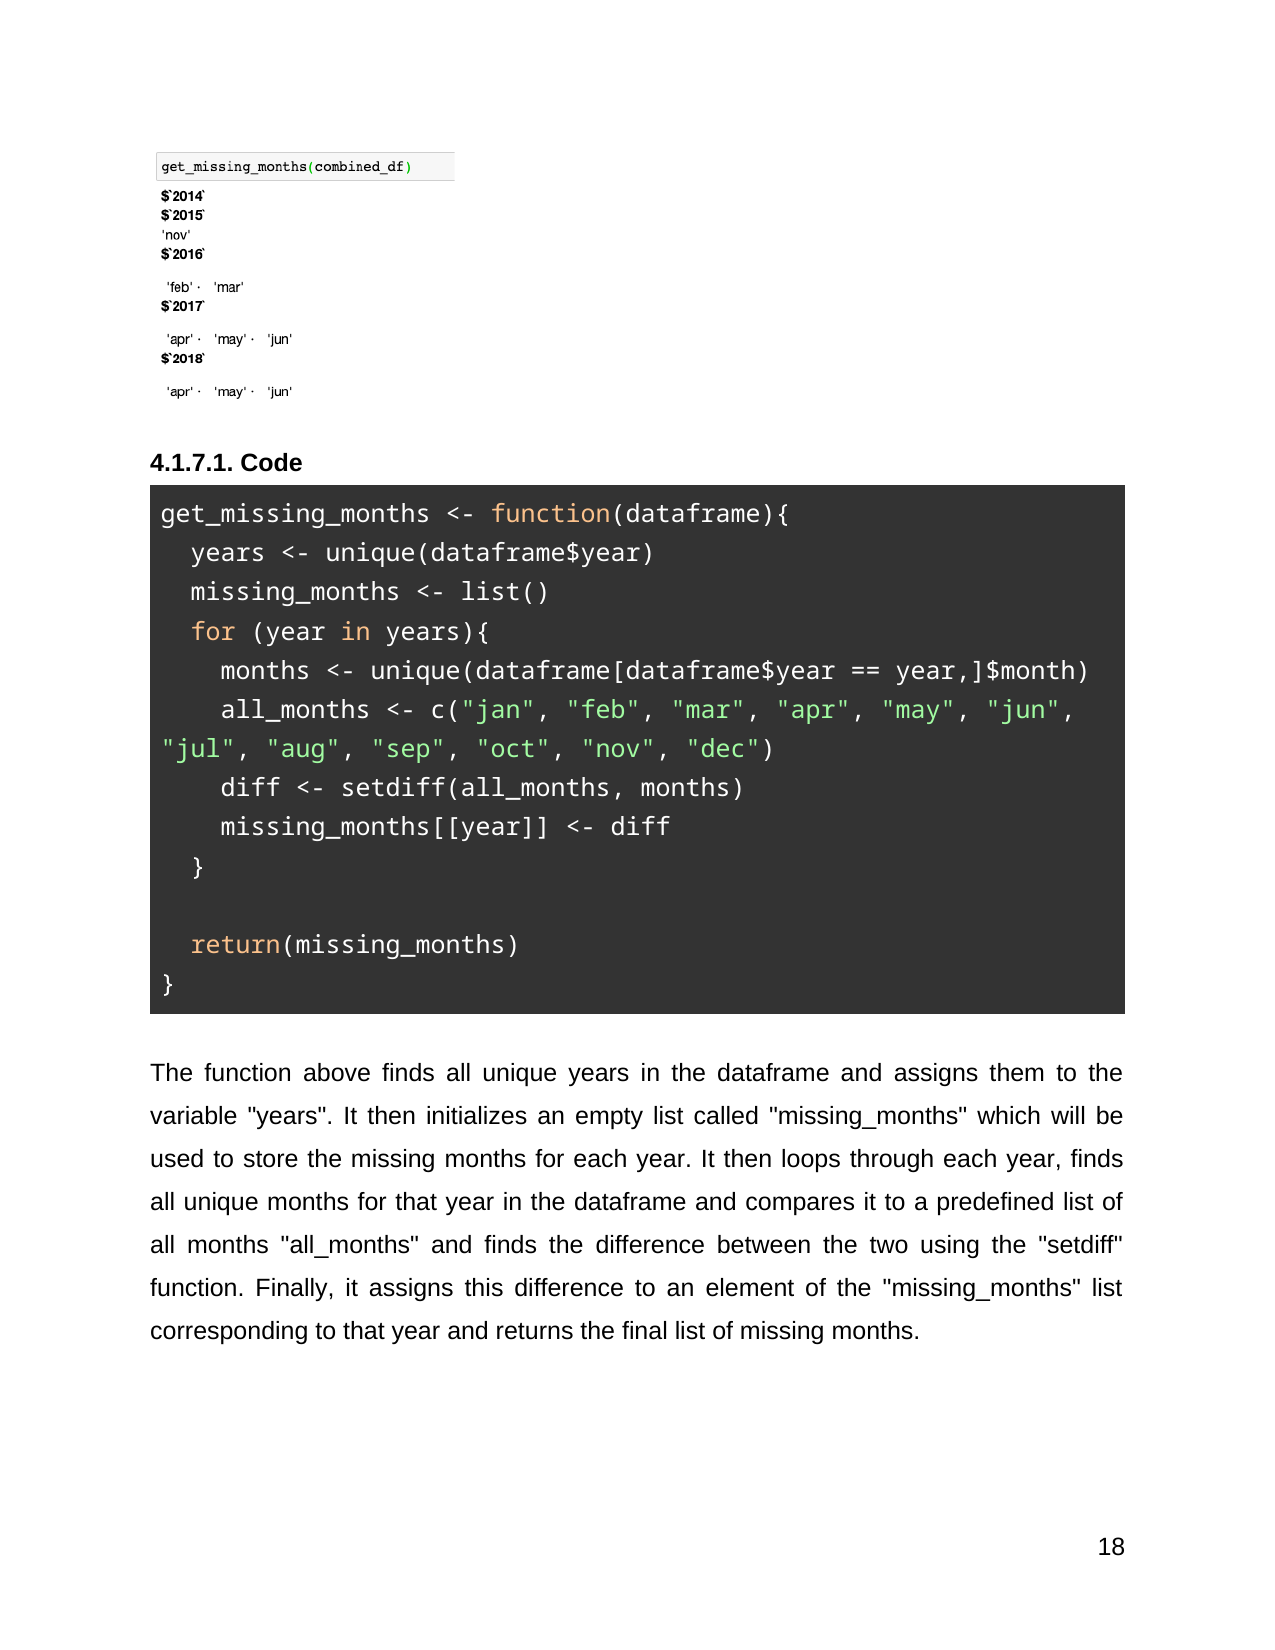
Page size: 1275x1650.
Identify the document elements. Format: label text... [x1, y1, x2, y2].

picture [150, 150, 455, 405]
subtitle 4.1.7.1. Code [150, 448, 1125, 477]
table_header get_missing_months <- function(dataframe){ years <- unique(dataframe$year) missing_months <- list() for (year in years){ months <- unique(dataframe[dataframe$year == year,]$month) all_months <- c("jan", "feb", "mar", "apr", "may", "jun", "jul", "aug", "sep", "oct", "nov", "dec") diff <- setdiff(all_months, months) missing_months[[year]] <- diff } return(missing_months) } [150, 485, 1125, 1014]
text The function above finds all unique years in the dataframe and assigns them to the variable "years". It then initializes an empty list called "missing_months" which will be used to store the missing months for each year. It then loops through each year, finds all unique months for that year in the dataframe and compares it to a predefined list of all months "all_months" and finds the difference between the two using the "setdiff" function. Finally, it assigns this difference to an element of the "missing_months" list corresponding to that year and returns the final list of missing months. [150, 1058, 1125, 1345]
